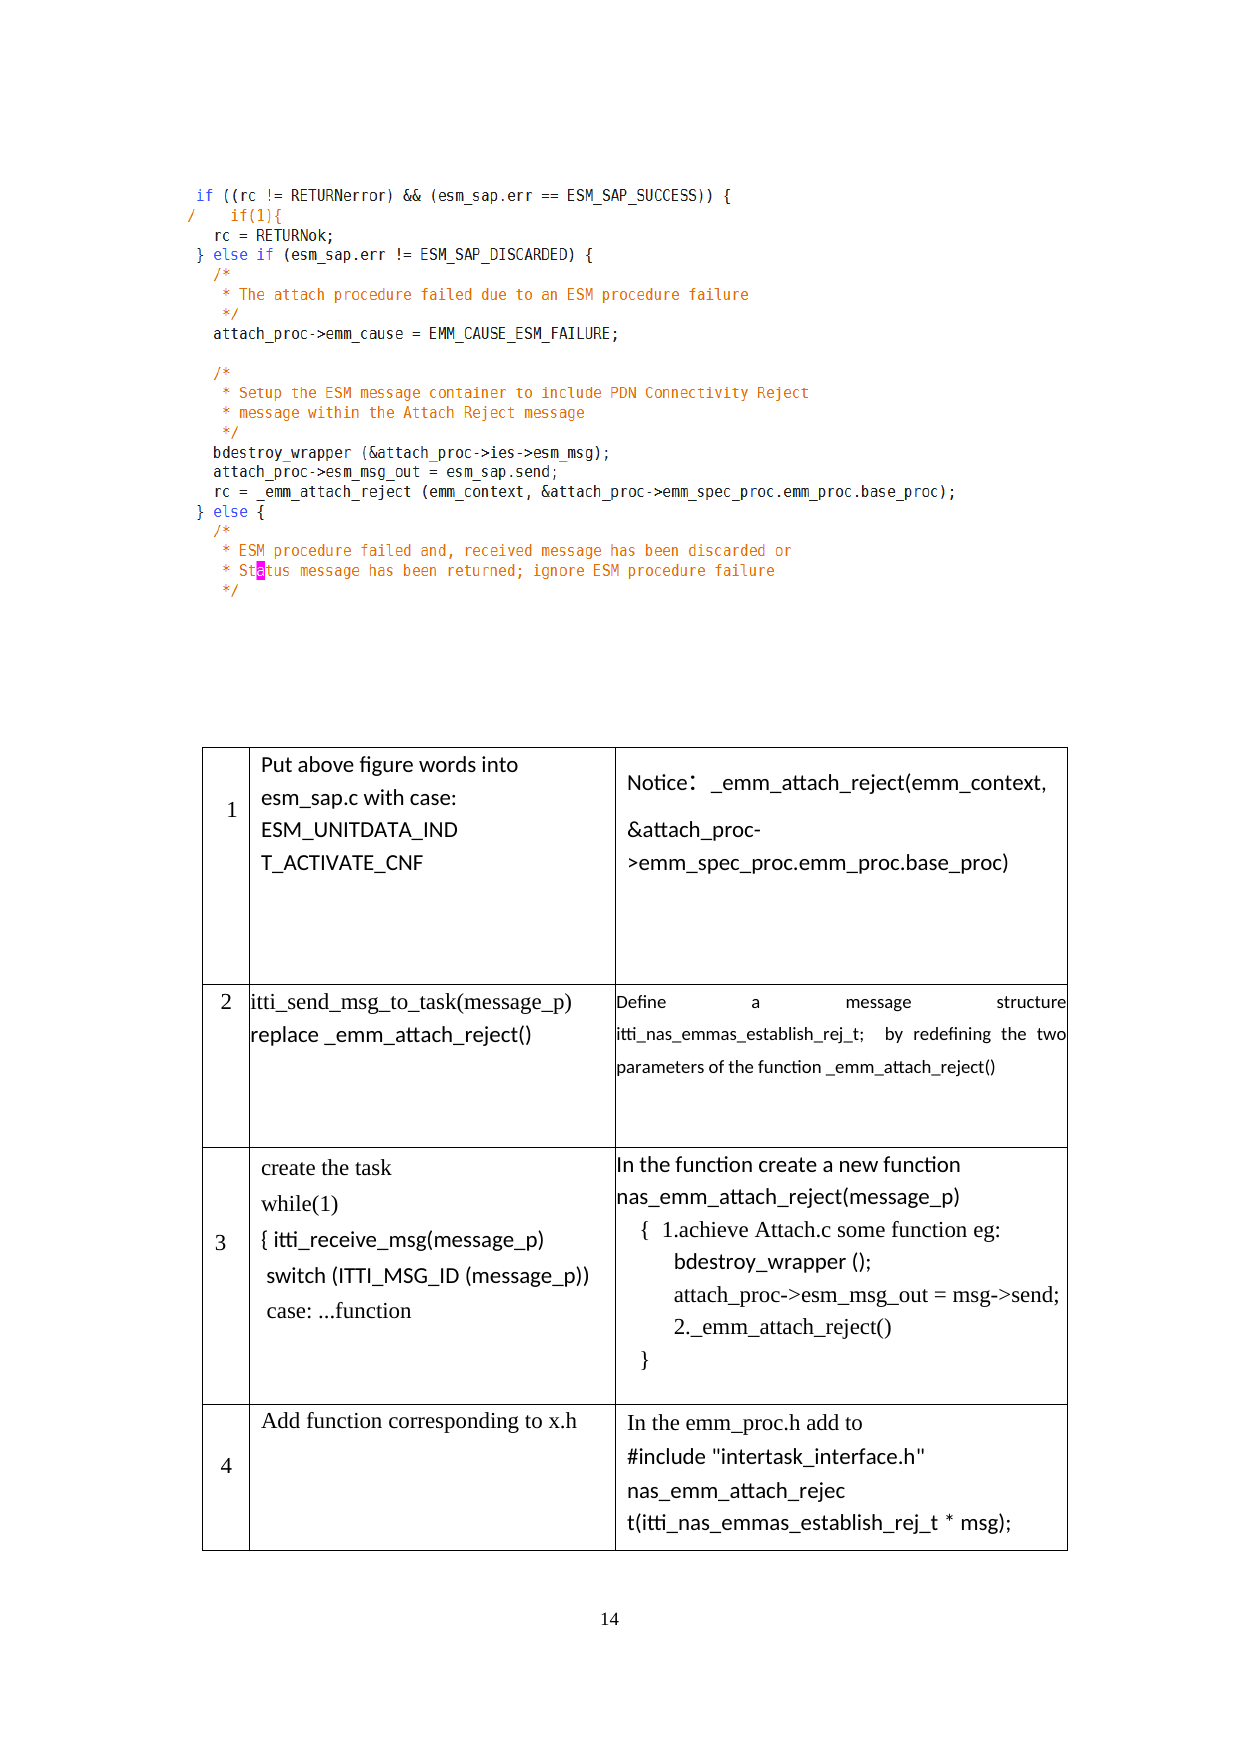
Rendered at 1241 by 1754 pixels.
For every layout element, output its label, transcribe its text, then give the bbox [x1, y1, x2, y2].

table_header 1 [203, 748, 249, 984]
table_header Put above figure words into esm_sap.c with case: ESM_UNITDATA_IND T_ACTIVATE_CNF [250, 748, 615, 984]
table_cell 3 [203, 1148, 249, 1403]
picture [187, 172, 973, 606]
table_cell itti_send_msg_to_task(message_p) replace _emm_attach_reject() [250, 985, 615, 1147]
table_cell 2 [203, 985, 249, 1147]
table_cell Define a message structure itti_nas_emmas_establish_rej_t; by redefining the two parameters of the function _emm_attach_reject() [616, 985, 1067, 1147]
table_cell 4 [203, 1405, 249, 1550]
table_cell In the function create a new function nas_emm_attach_reject(message_p) { 1.achieve Attach.c some function eg: bdestroy_wrapper (); attach_proc->esm_msg_out = msg->send; 2._emm_attach_reject() } [616, 1148, 1067, 1403]
table_cell In the emm_proc.h add to #include "intertask_interface.h" nas_emm_attach_reject(itti_nas_emmas_establish_rej_t * msg); [616, 1405, 1067, 1550]
table_cell Add function corresponding to x.h [250, 1405, 615, 1550]
table_header Notice：_emm_attach_reject(emm_context, &attach_proc->emm_spec_proc.emm_proc.base_proc) [616, 748, 1067, 984]
table_cell create the task while(1) { itti_receive_msg(message_p) switch (ITTI_MSG_ID (message_p)) case: ...function [250, 1148, 615, 1403]
